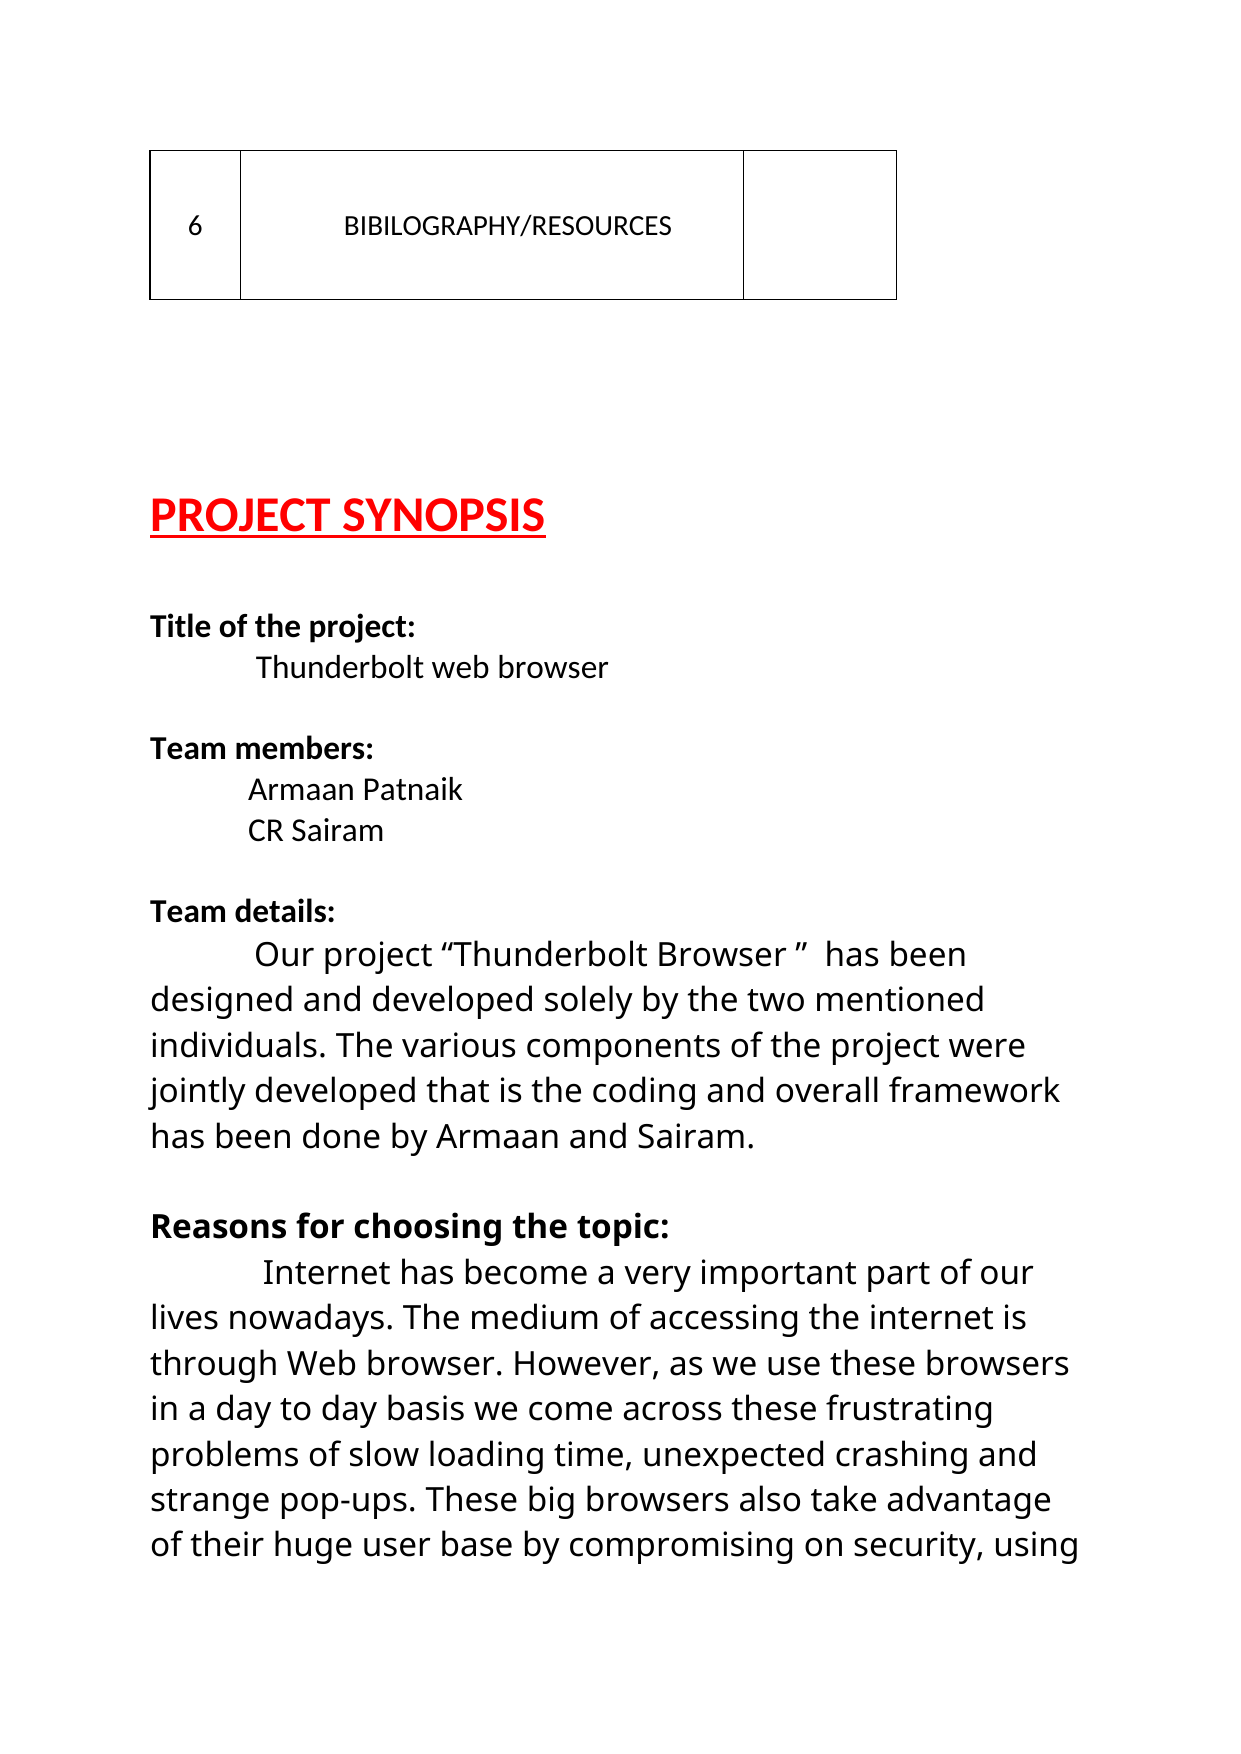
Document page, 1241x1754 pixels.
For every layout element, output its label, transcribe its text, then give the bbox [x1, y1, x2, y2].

text CR Sairam [150, 809, 1090, 849]
text Team members: [150, 727, 1090, 768]
text Reasons for choosing the topic: [150, 1203, 1090, 1249]
text Team details: [150, 890, 1090, 931]
table_cell BIBILOGRAPHY/RESOURCES [241, 151, 743, 299]
table_cell [744, 151, 896, 299]
text Title of the project: [150, 605, 1090, 646]
text Thunderbolt web browser [150, 646, 1090, 686]
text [150, 1249, 1090, 1567]
text PROJECT SYNOPSIS [150, 483, 1090, 544]
text Our project “Thunderbolt Browser ” has been designed and developed solely by the two mentioned individuals. The various components of the project were jointly developed that is the coding and overall framework has been done by Armaan and Sairam. [150, 931, 1090, 1158]
text Armaan Patnaik [150, 768, 1090, 809]
table_cell 6 [151, 151, 240, 299]
